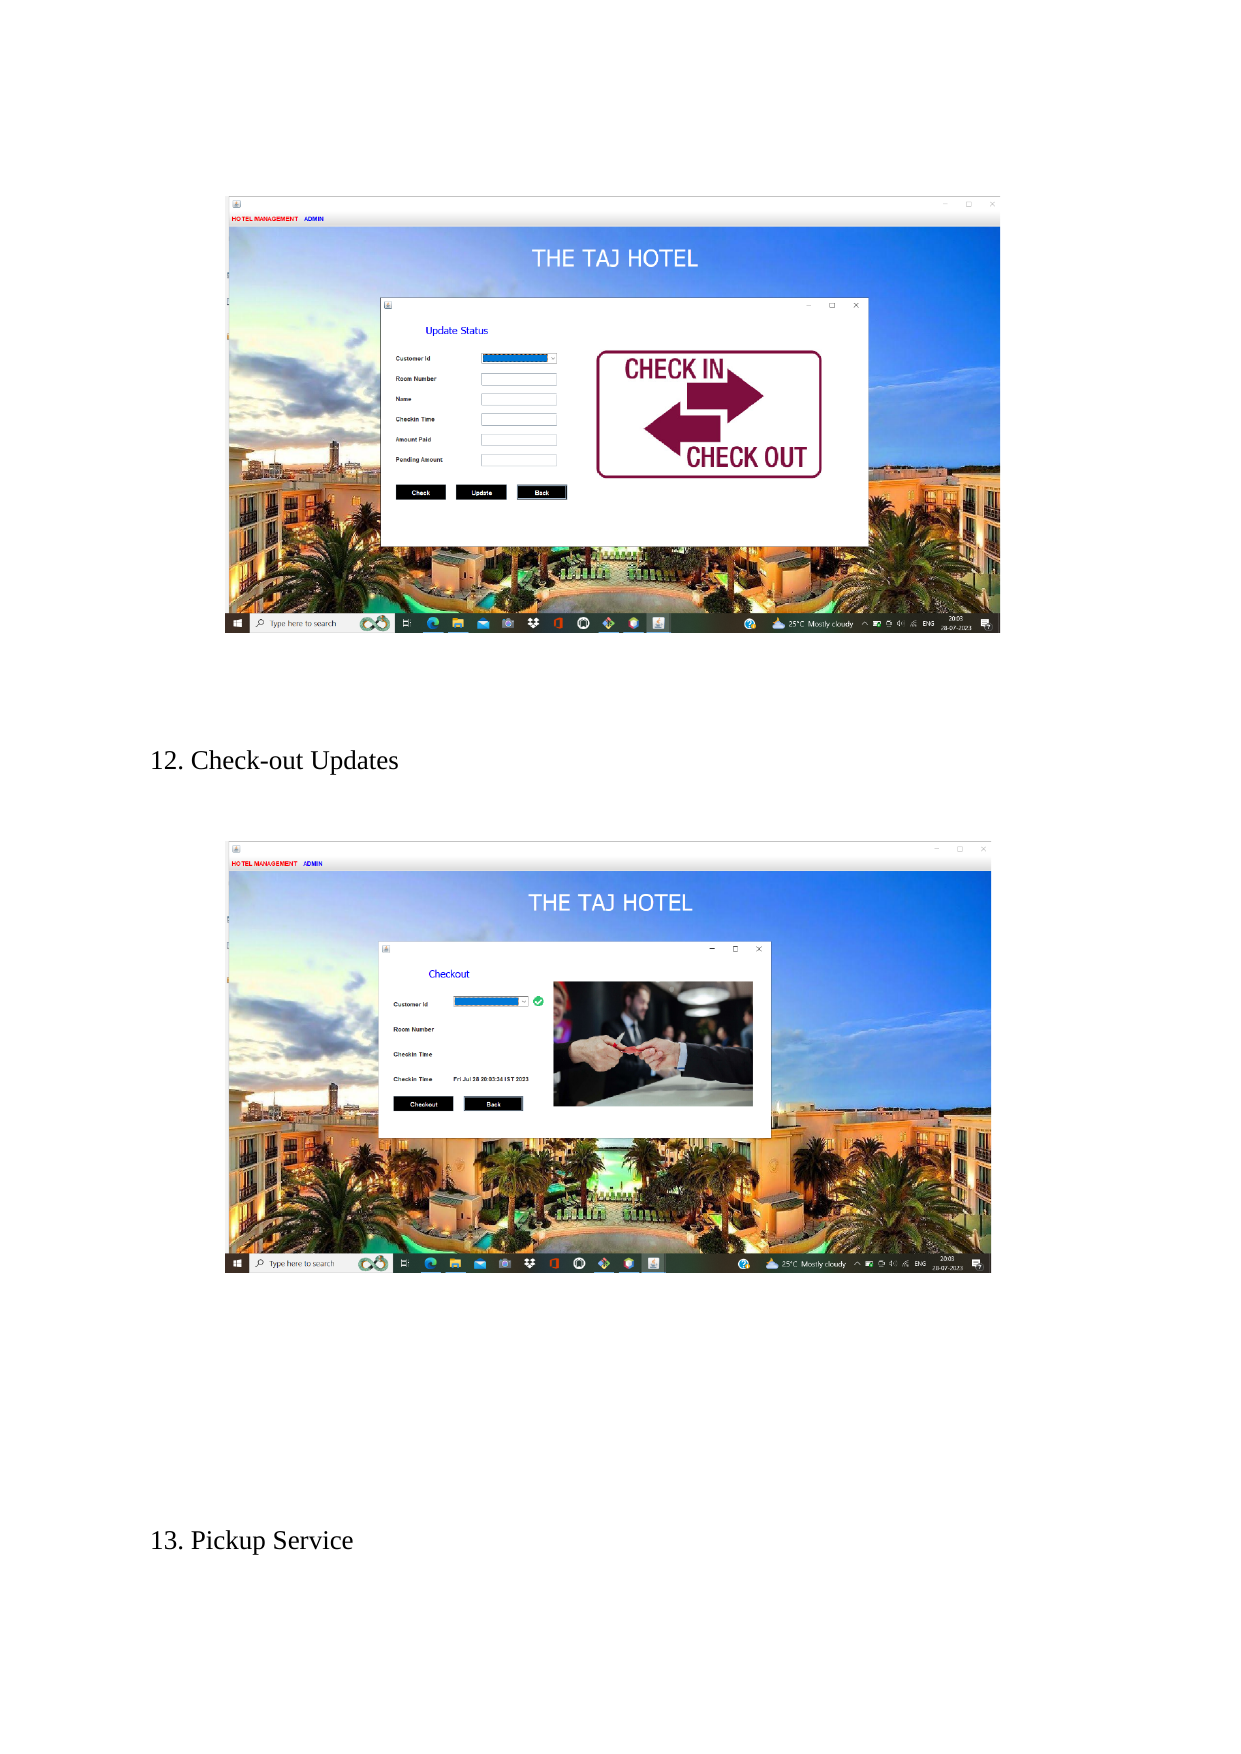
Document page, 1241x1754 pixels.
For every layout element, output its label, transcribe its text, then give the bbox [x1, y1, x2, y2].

picture [225, 196, 1001, 633]
text 13. Pickup Service [150, 1524, 1090, 1555]
picture [225, 841, 992, 1273]
text 12. Check-out Updates [150, 744, 1090, 776]
